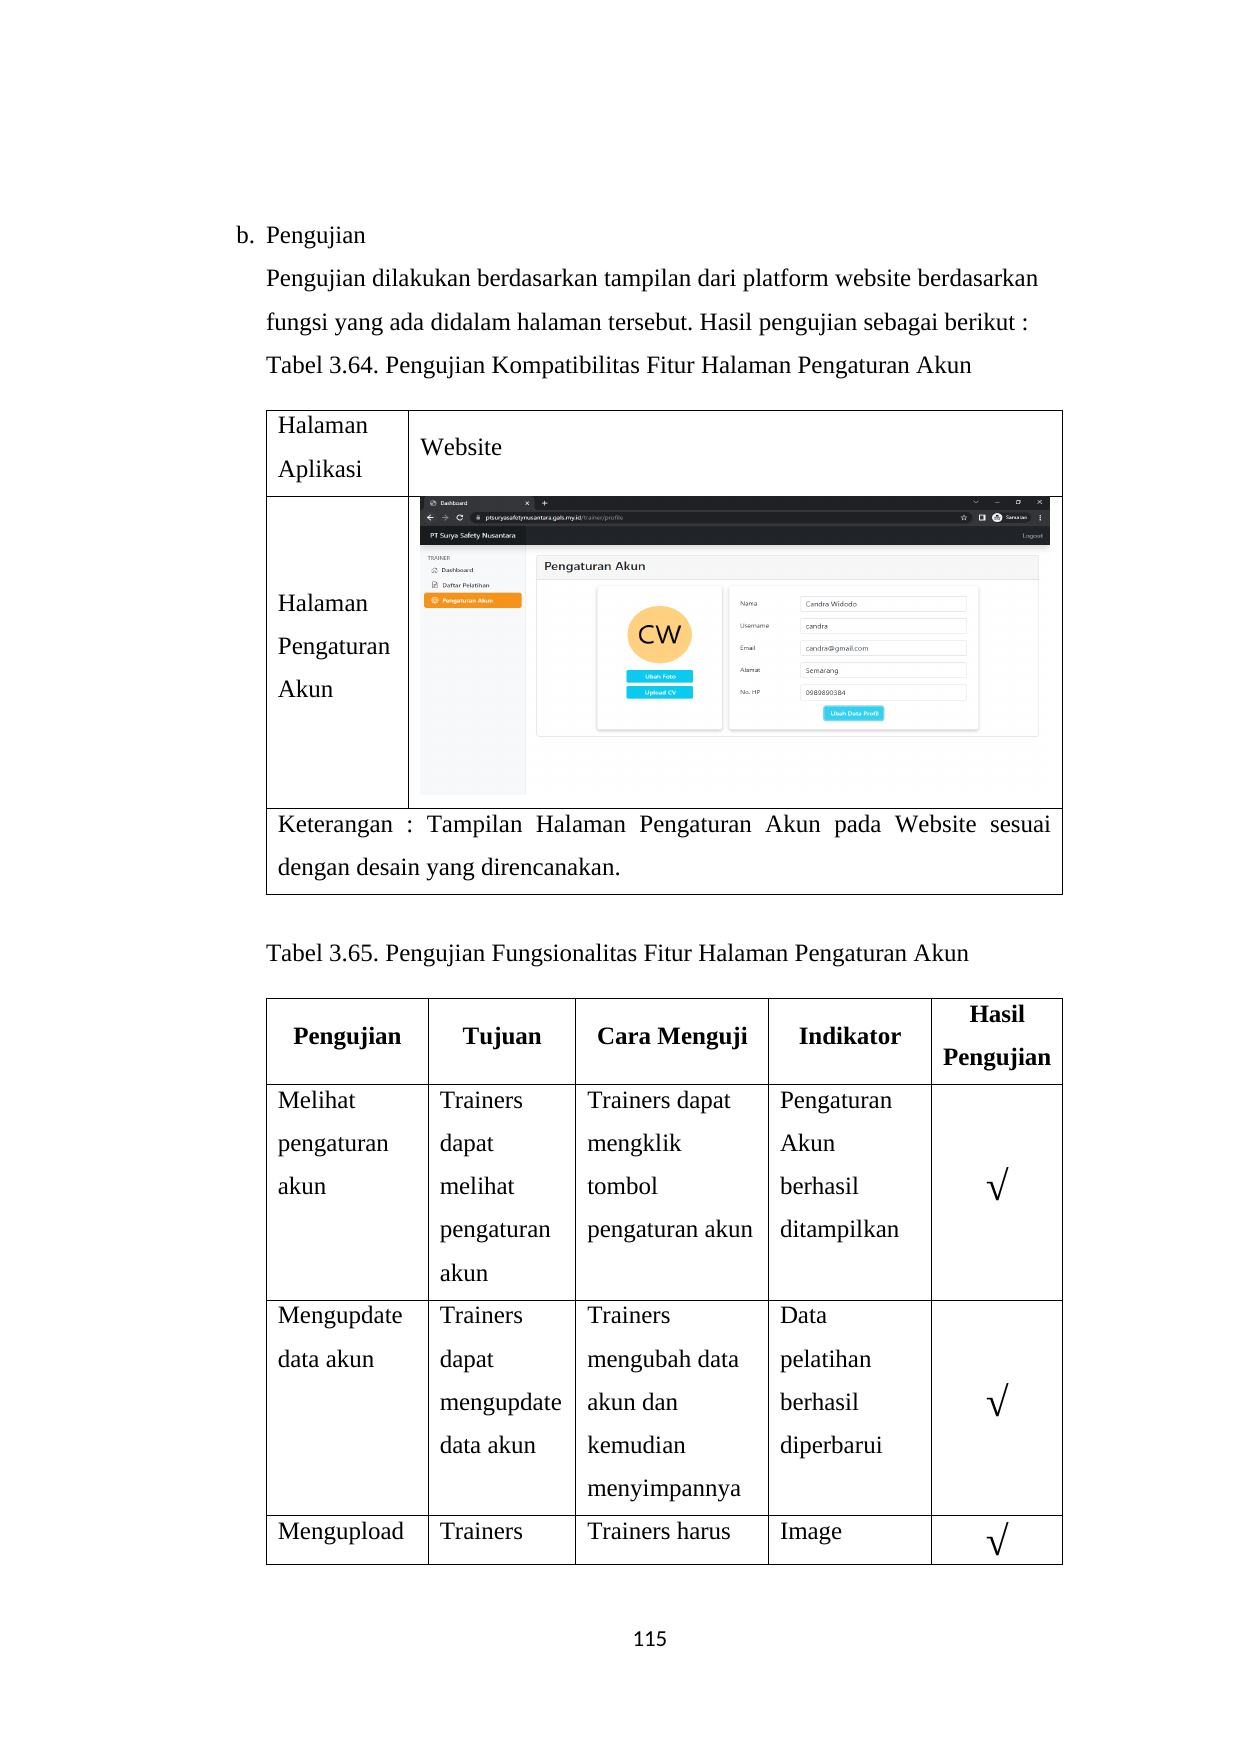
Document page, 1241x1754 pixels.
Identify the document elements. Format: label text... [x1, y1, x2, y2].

picture [420, 496, 1050, 795]
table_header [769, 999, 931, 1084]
list Pengujian dilakukan berdasarkan tampilan dari platform website berdasarkan fungsi yang ada didalam halaman tersebut. Hasil pengujian sebagai berikut : [266, 263, 1063, 335]
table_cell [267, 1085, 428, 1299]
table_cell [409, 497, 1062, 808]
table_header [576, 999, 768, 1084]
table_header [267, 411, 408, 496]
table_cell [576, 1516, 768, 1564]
list Tabel 3.64. Pengujian Kompatibilitas Fitur Halaman Pengaturan Akun [266, 350, 1063, 378]
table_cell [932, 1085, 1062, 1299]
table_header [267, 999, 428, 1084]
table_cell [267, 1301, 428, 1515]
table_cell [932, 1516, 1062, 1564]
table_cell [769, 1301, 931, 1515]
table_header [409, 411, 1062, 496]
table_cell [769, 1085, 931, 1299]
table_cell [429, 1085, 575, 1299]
list Tabel 3.65. Pengujian Fungsionalitas Fitur Halaman Pengaturan Akun [266, 938, 1063, 967]
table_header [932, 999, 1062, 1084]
list Pengujian [236, 220, 1063, 249]
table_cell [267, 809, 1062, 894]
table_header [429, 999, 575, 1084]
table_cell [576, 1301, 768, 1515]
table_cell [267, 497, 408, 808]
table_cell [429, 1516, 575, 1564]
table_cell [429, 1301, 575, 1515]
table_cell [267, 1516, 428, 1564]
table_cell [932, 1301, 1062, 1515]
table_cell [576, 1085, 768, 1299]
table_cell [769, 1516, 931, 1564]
